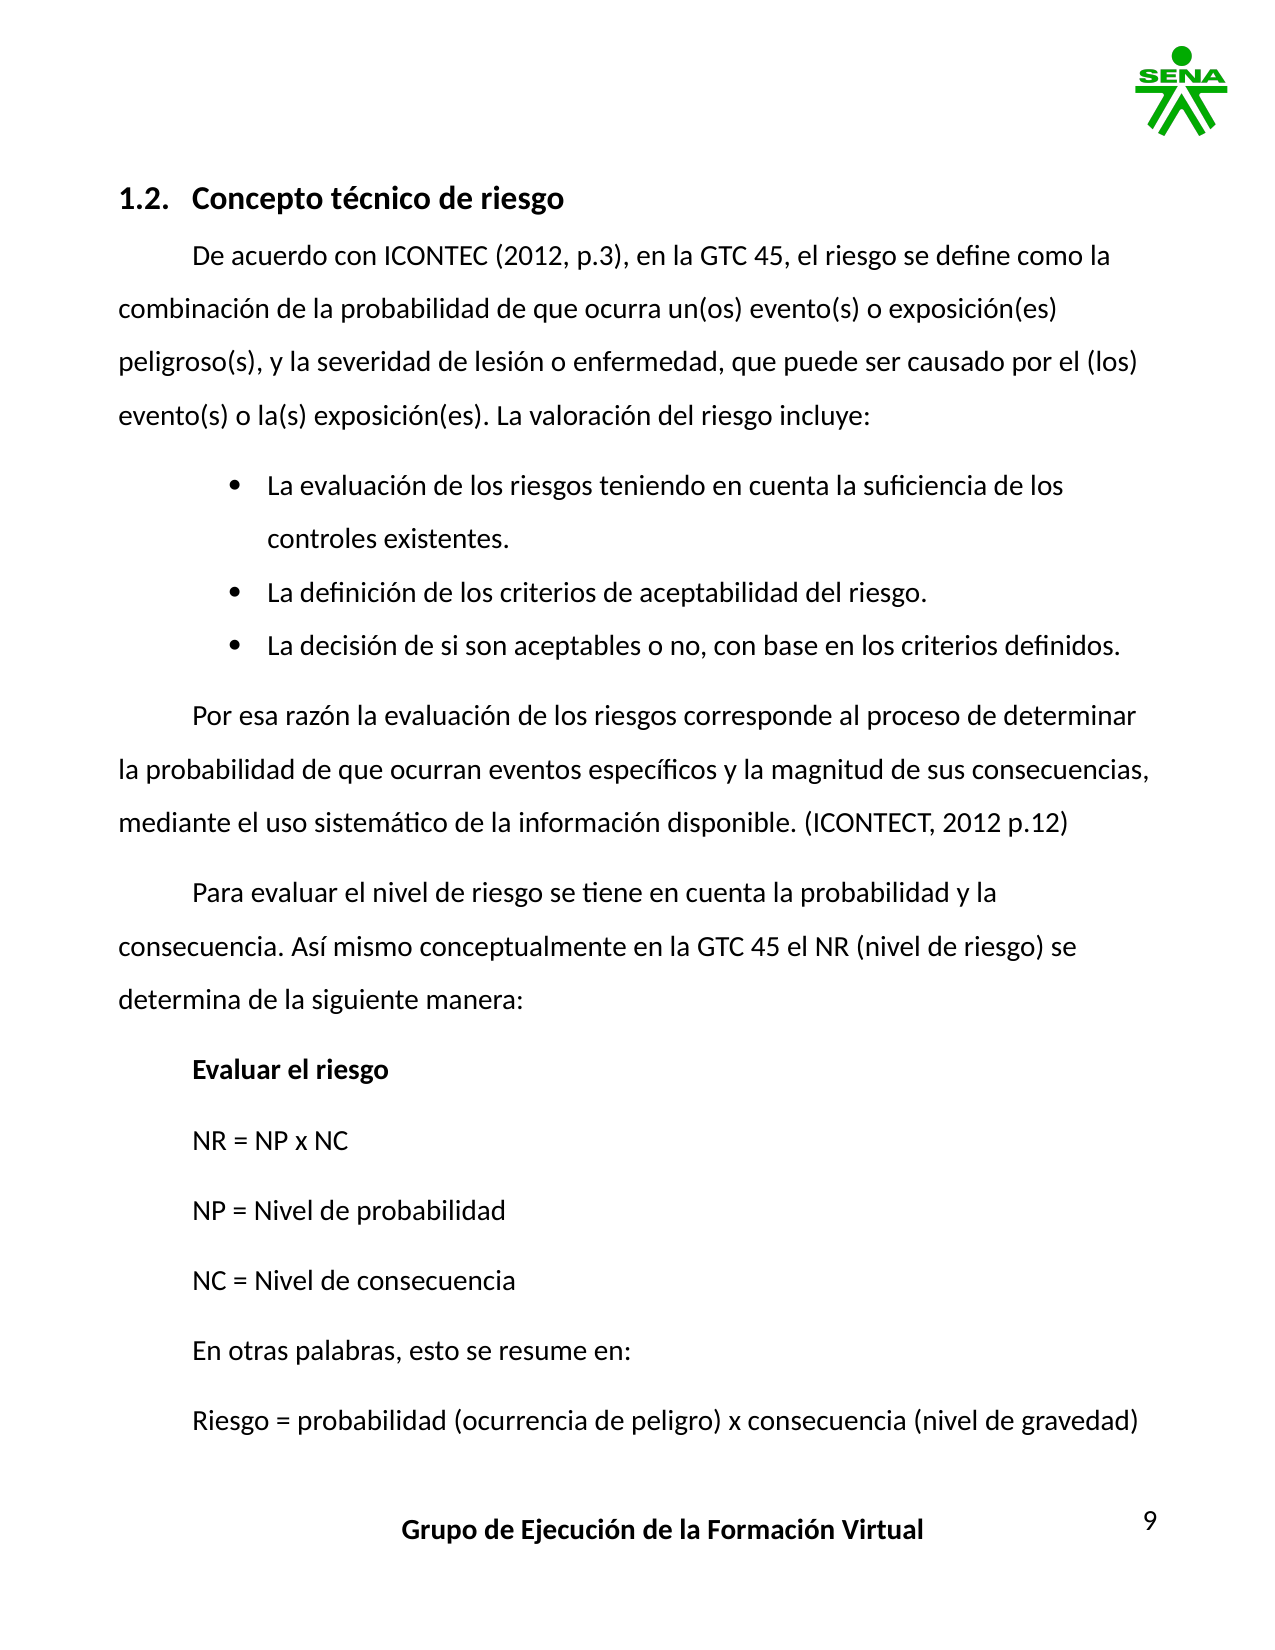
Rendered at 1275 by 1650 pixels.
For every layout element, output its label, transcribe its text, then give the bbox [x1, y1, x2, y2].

text NP = Nivel de probabilidad [118, 1192, 1157, 1227]
list La definición de los criterios de aceptabilidad del riesgo. [229, 574, 1157, 609]
list La decisión de si son aceptables o no, con base en los criterios definidos. [229, 627, 1157, 663]
text NC = Nivel de consecuencia [118, 1262, 1157, 1297]
text De acuerdo con ICONTEC (2012, p.3), en la GTC 45, el riesgo se define como la combinación de la probabilidad de que ocurra un(os) evento(s) o exposición(es) peligroso(s), y la severidad de lesión o enfermedad, que puede ser causado por el (los) evento(s) o la(s) exposición(es). La valoración del riesgo incluye: [118, 237, 1157, 433]
text En otras palabras, esto se resume en: [118, 1332, 1157, 1367]
subtitle Concepto técnico de riesgo [118, 177, 1157, 218]
text Para evaluar el nivel de riesgo se tiene en cuenta la probabilidad y la consecuencia. Así mismo conceptualmente en la GTC 45 el NR (nivel de riesgo) se determina de la siguiente manera: [118, 874, 1157, 1017]
text Riesgo = probabilidad (ocurrencia de peligro) x consecuencia (nivel de gravedad) [118, 1402, 1157, 1438]
text Por esa razón la evaluación de los riesgos corresponde al proceso de determinar la probabilidad de que ocurran eventos específicos y la magnitud de sus consecuencias, mediante el uso sistemático de la información disponible. (ICONTECT, 2012 p.12) [118, 697, 1157, 840]
picture [1135, 46, 1228, 136]
text NR = NP x NC [118, 1122, 1157, 1157]
text Evaluar el riesgo [118, 1051, 1157, 1087]
list La evaluación de los riesgos teniendo en cuenta la suficiencia de los controles existentes. [229, 467, 1157, 556]
